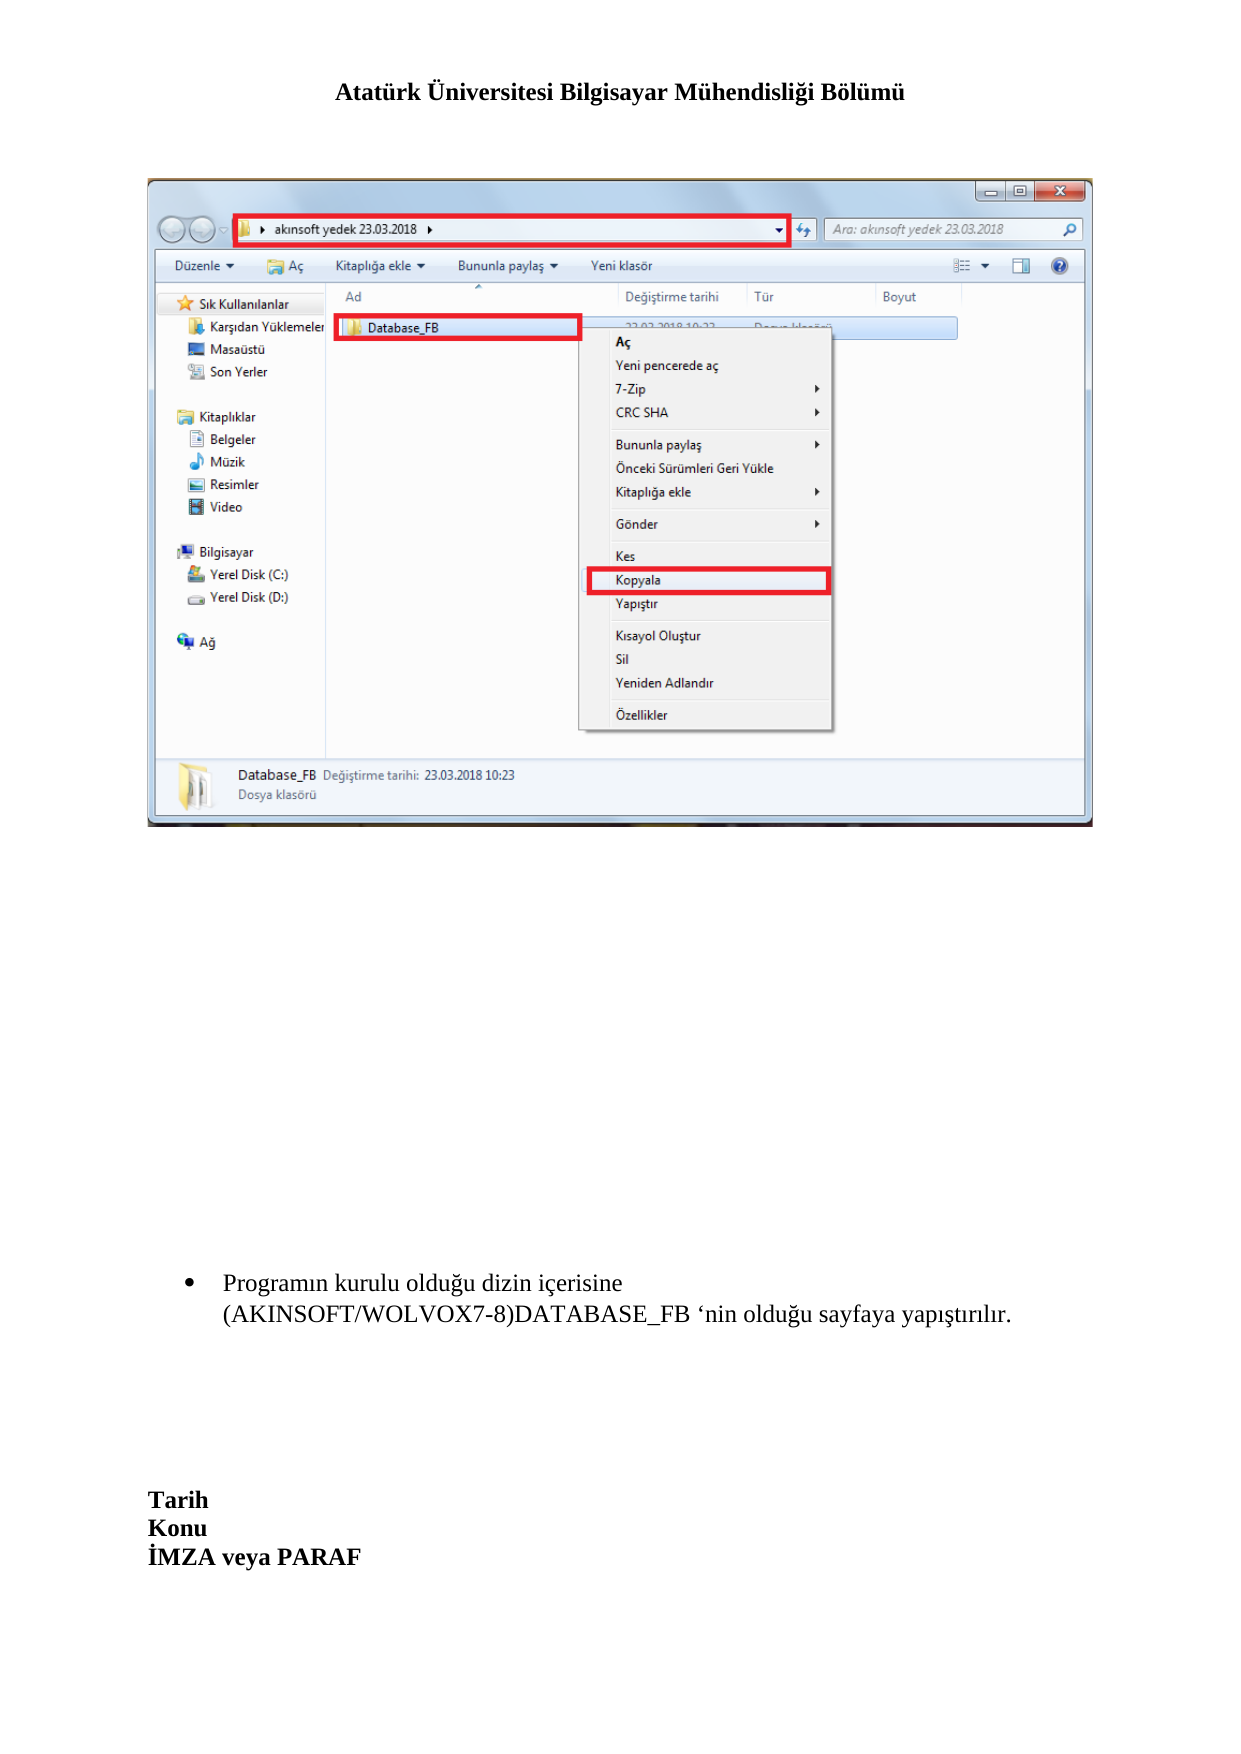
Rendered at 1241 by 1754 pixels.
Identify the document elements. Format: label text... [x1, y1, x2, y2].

picture [147, 178, 1093, 827]
list Programın kurulu olduğu dizin içerisine (AKINSOFT/WOLVOX7-8)DATABASE_FB ‘nin olduğu sayfaya yapıştırılır. [185, 1268, 1093, 1328]
